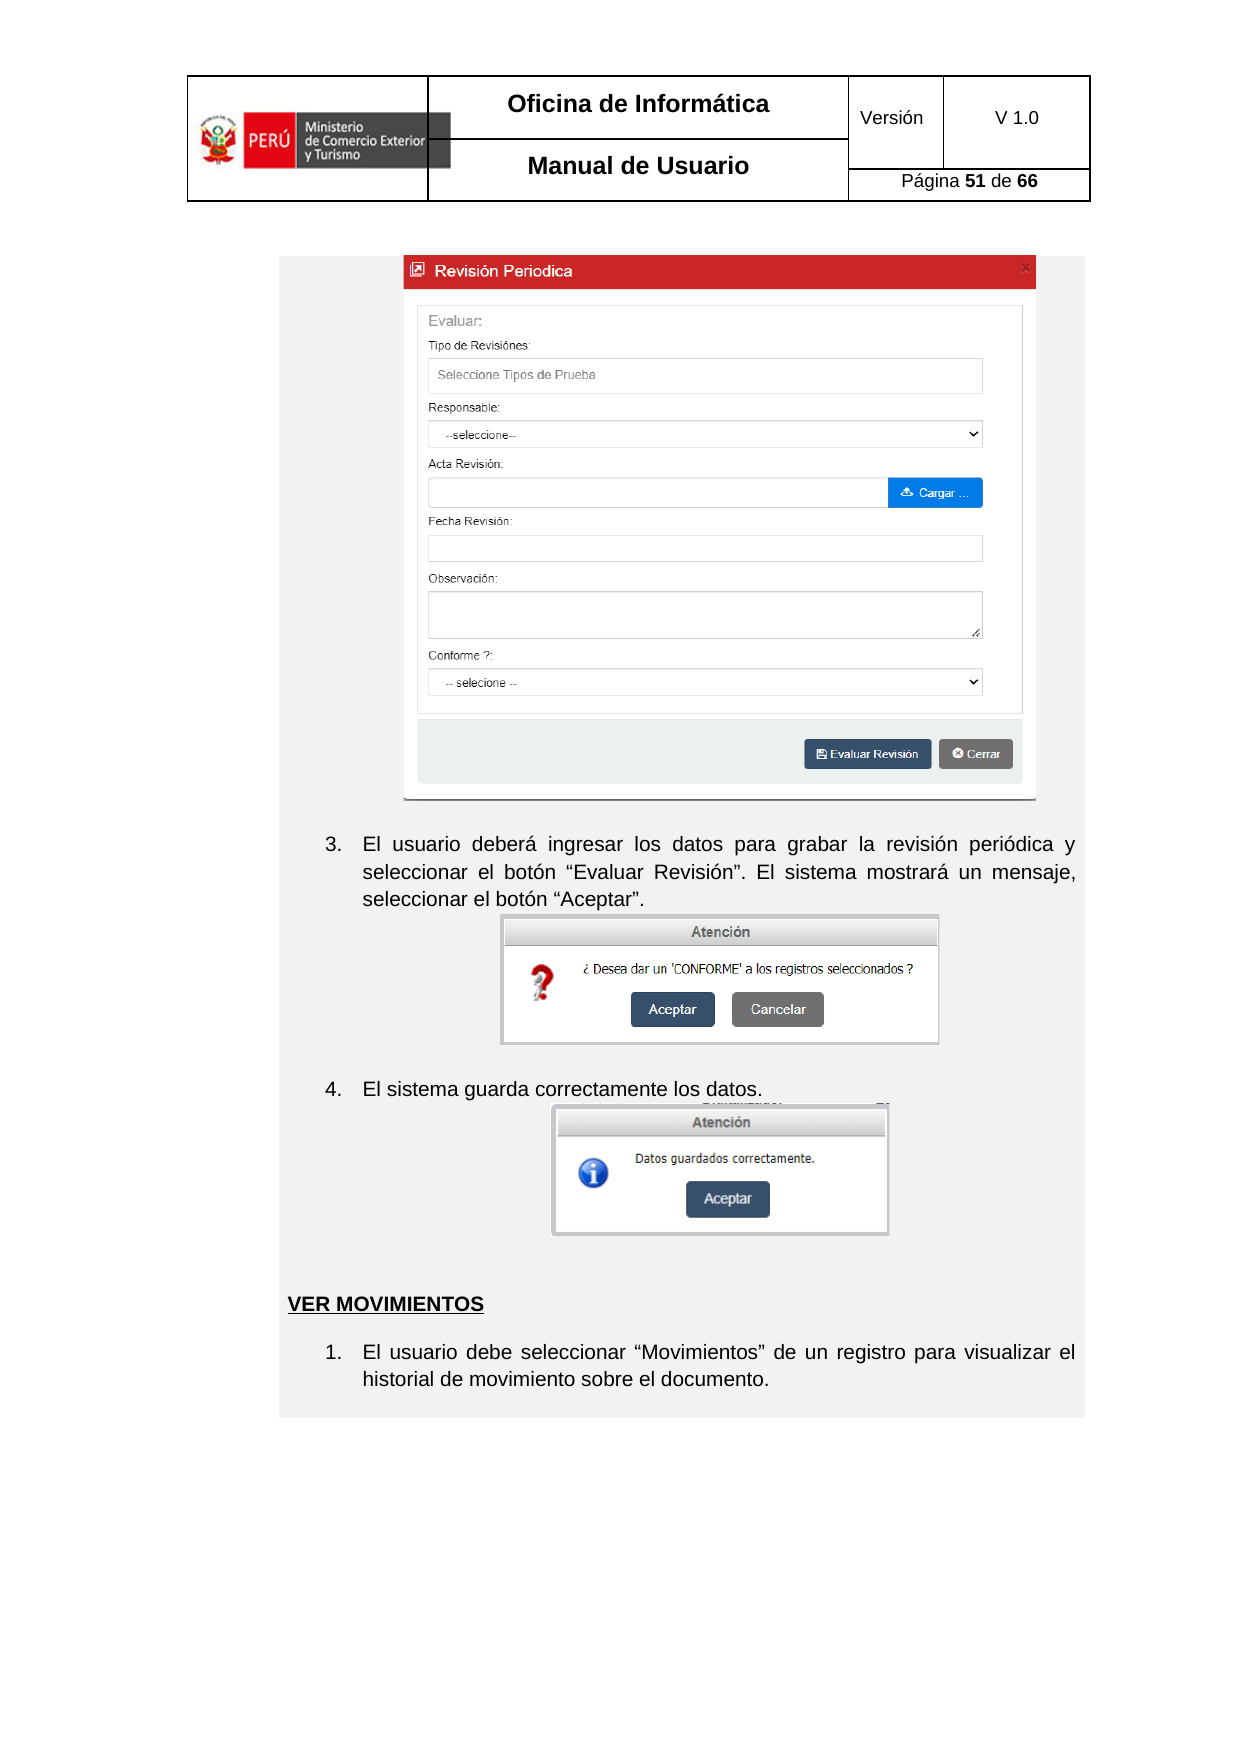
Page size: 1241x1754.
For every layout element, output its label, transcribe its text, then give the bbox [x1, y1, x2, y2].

picture [192, 111, 427, 170]
picture [429, 111, 452, 138]
picture [403, 255, 1036, 801]
picture [550, 1103, 890, 1236]
picture [429, 140, 452, 170]
picture [500, 914, 940, 1045]
